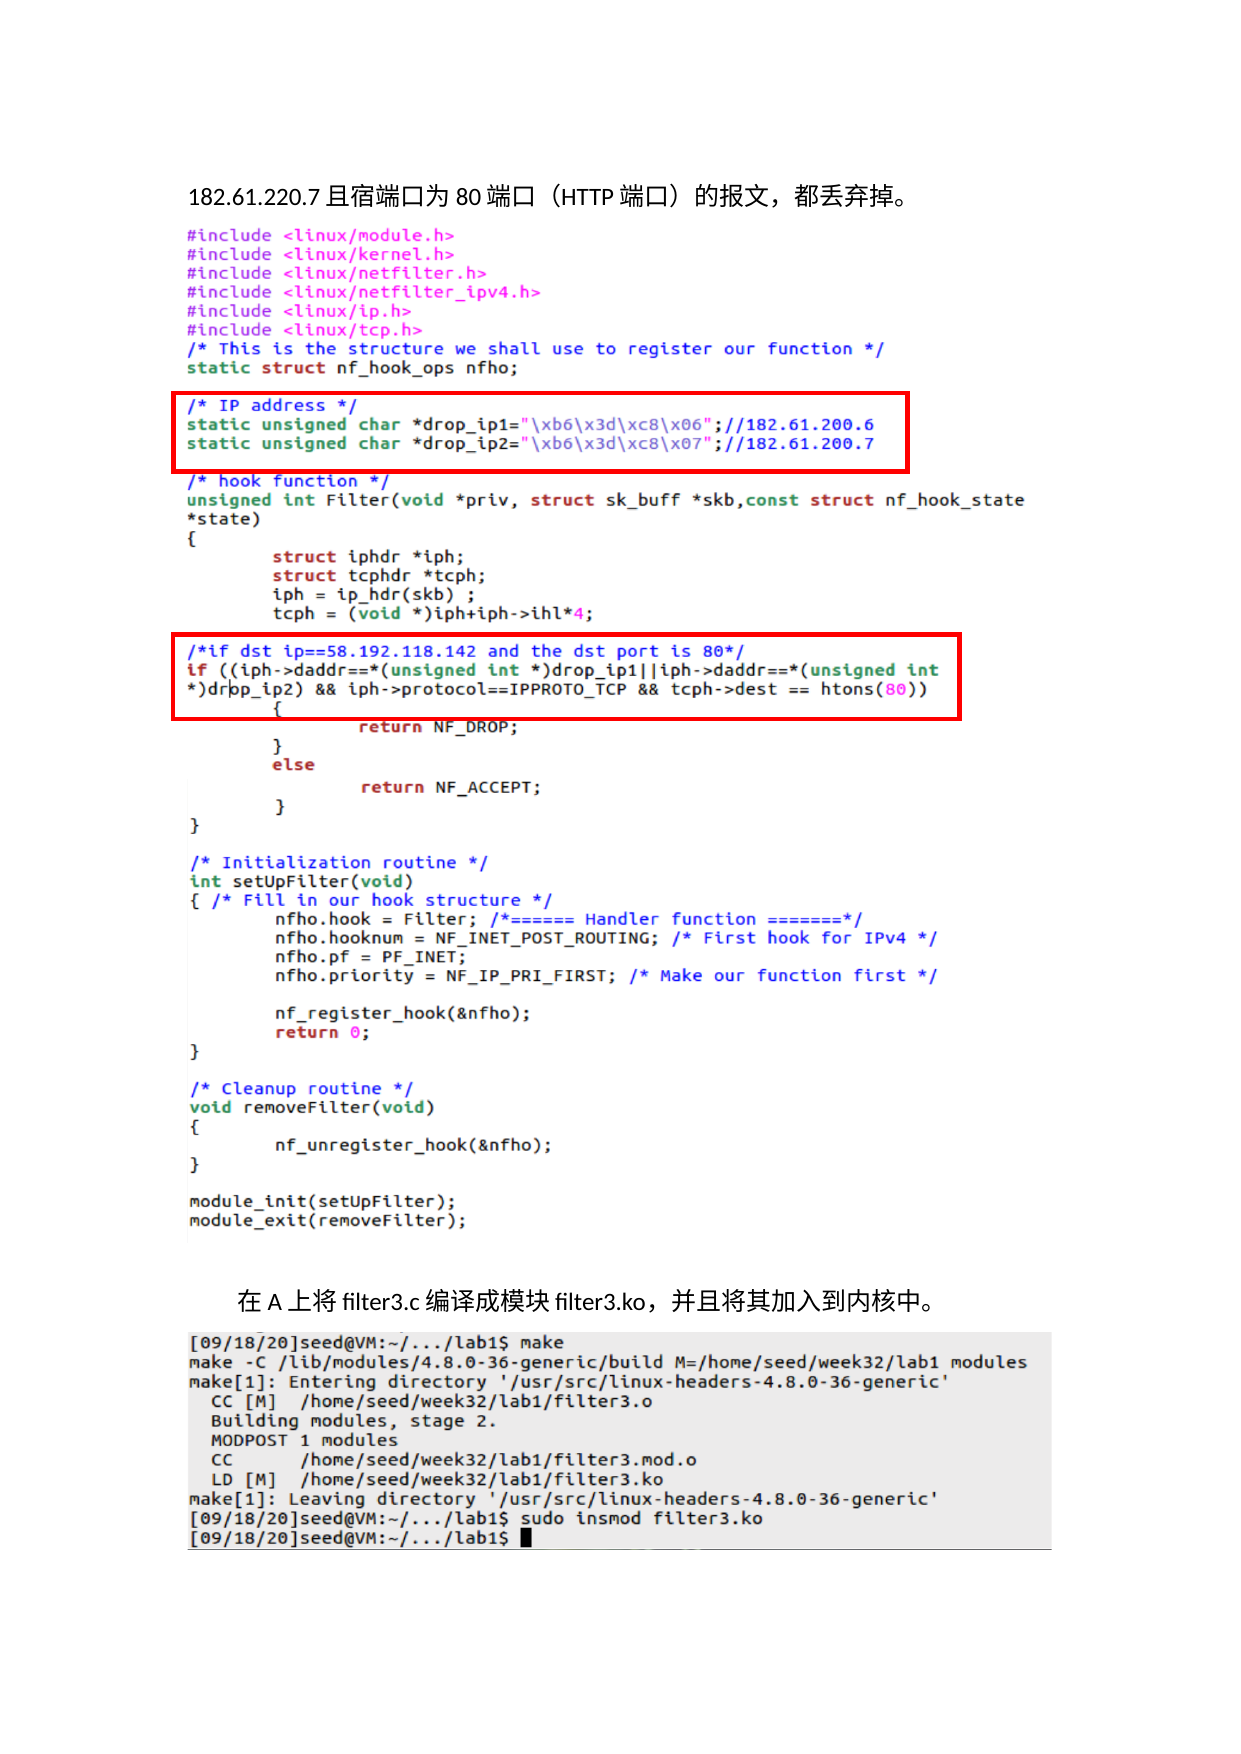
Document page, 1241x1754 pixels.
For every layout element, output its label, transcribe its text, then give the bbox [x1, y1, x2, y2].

picture [187, 1332, 1052, 1550]
text 在A上将filter3.c编译成模块filter3.ko，并且将其加入到内核中。 [187, 1267, 1053, 1332]
picture [187, 779, 1051, 1243]
picture [187, 637, 957, 717]
picture [187, 227, 1048, 773]
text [187, 162, 1053, 227]
picture [187, 395, 905, 469]
